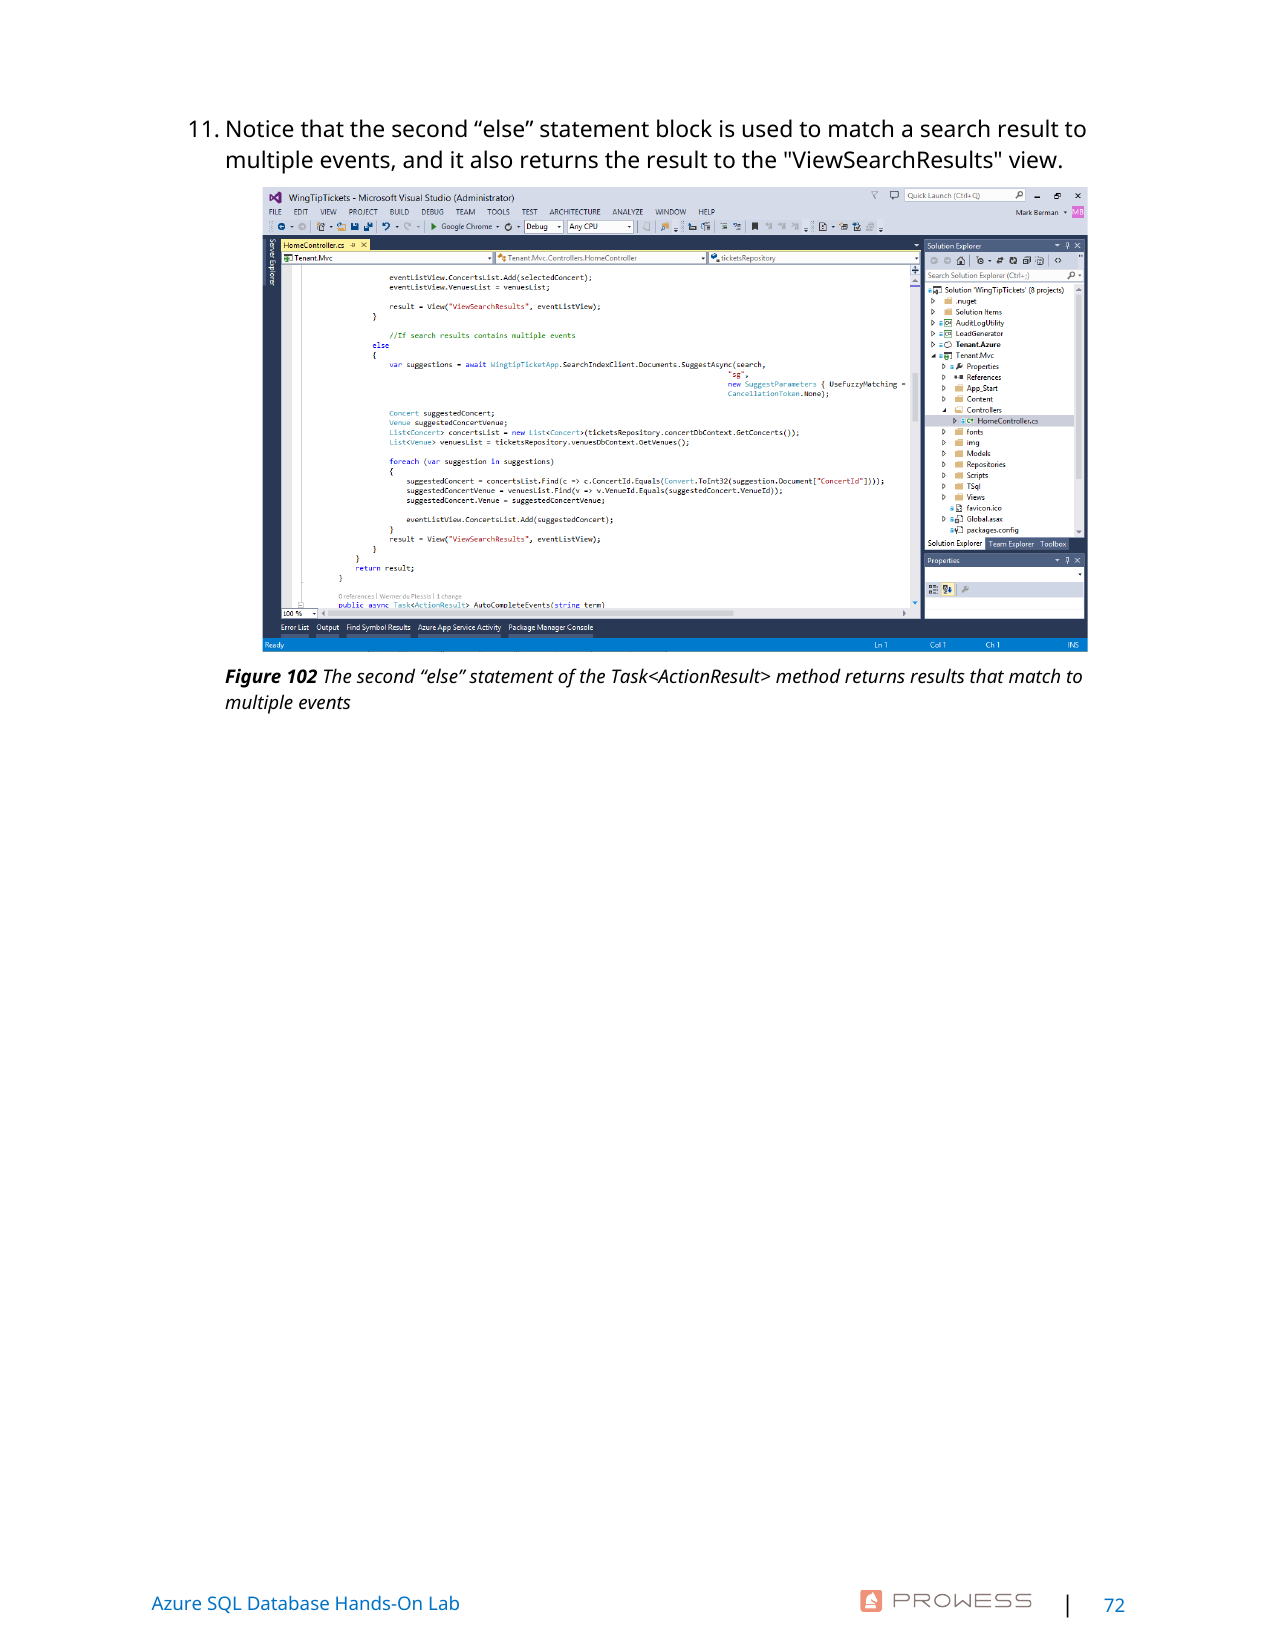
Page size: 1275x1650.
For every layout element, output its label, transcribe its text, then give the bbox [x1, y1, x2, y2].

text Notice that the second “else” statement block is used to match a search result to multiple events, and it also returns the result to the "ViewSearchResults" view. [187, 112, 1125, 175]
picture [860, 1590, 1032, 1612]
picture [262, 187, 1088, 652]
